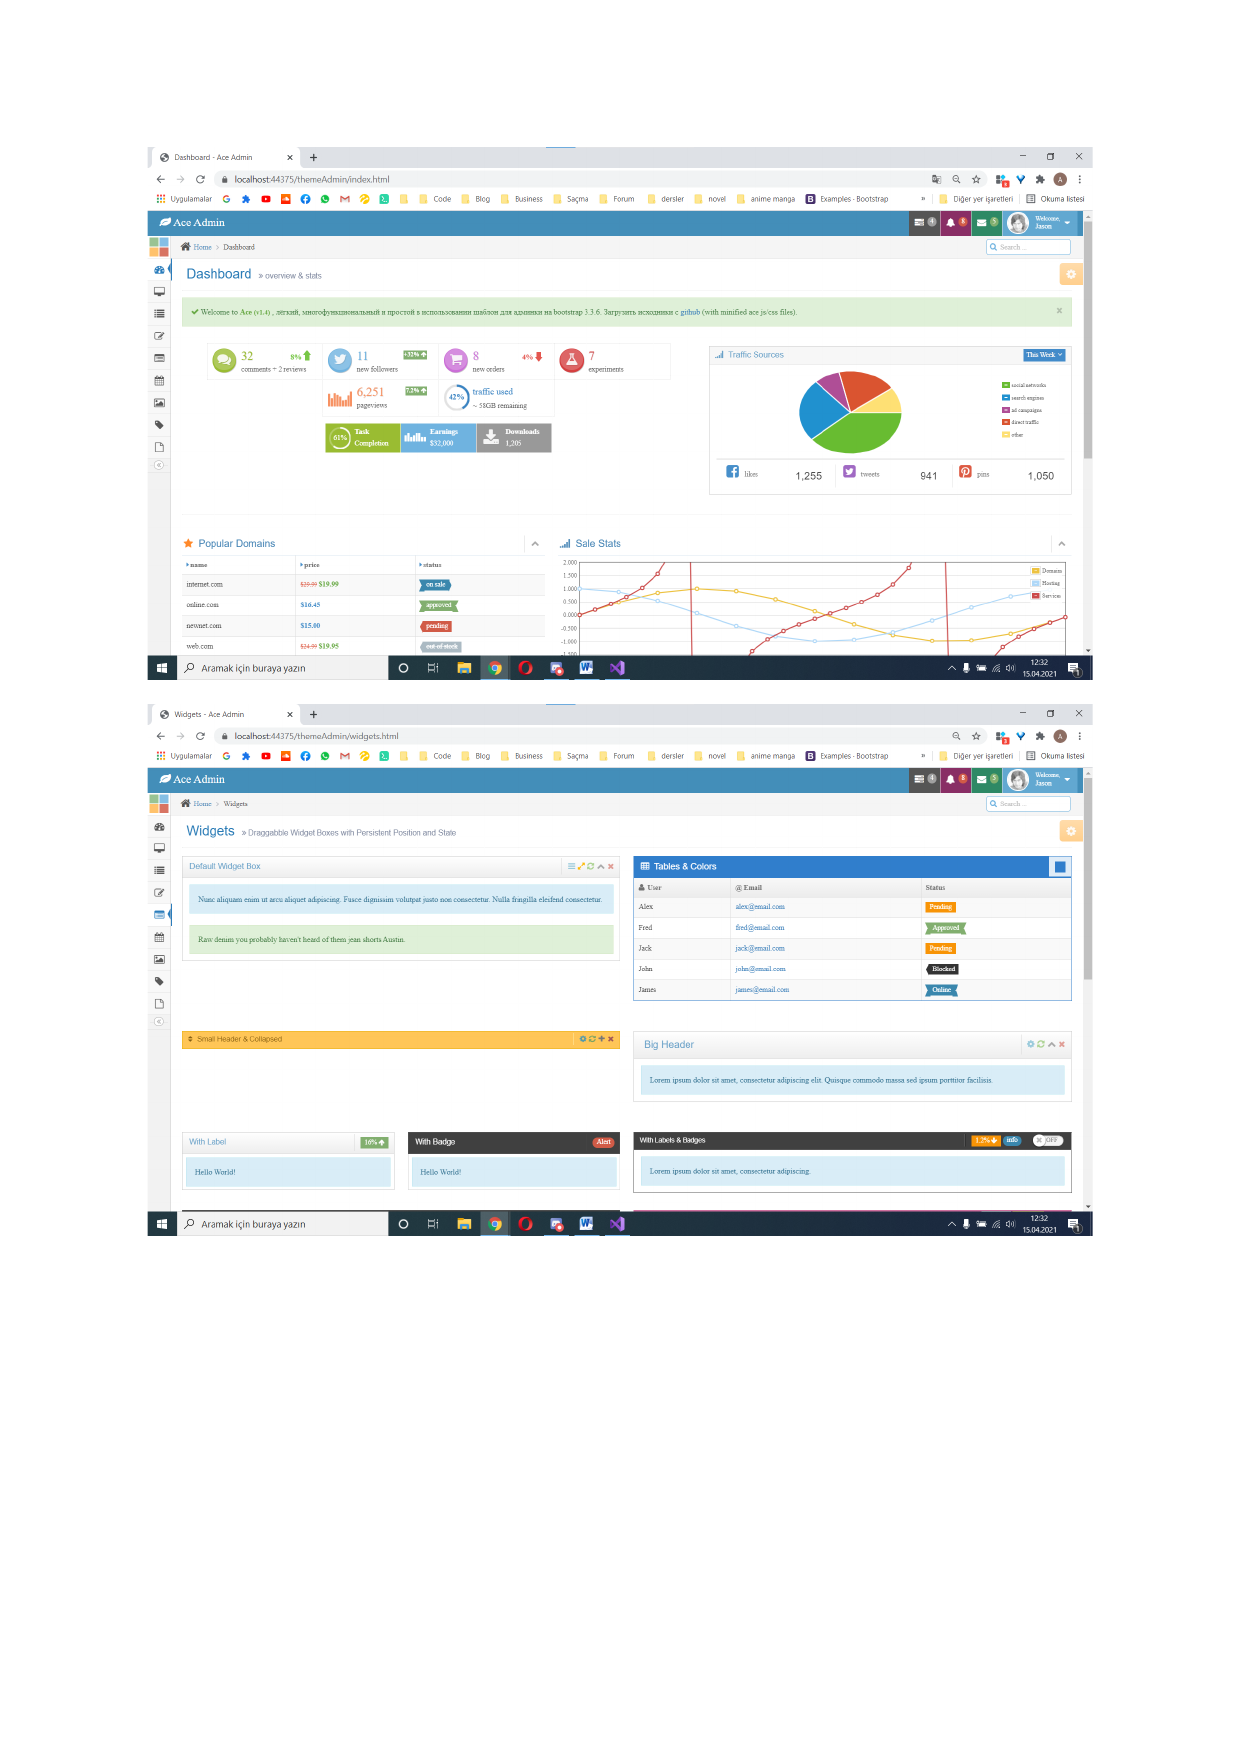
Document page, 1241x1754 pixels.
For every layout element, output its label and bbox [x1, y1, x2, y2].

picture [147, 704, 1093, 1236]
picture [147, 147, 1093, 680]
